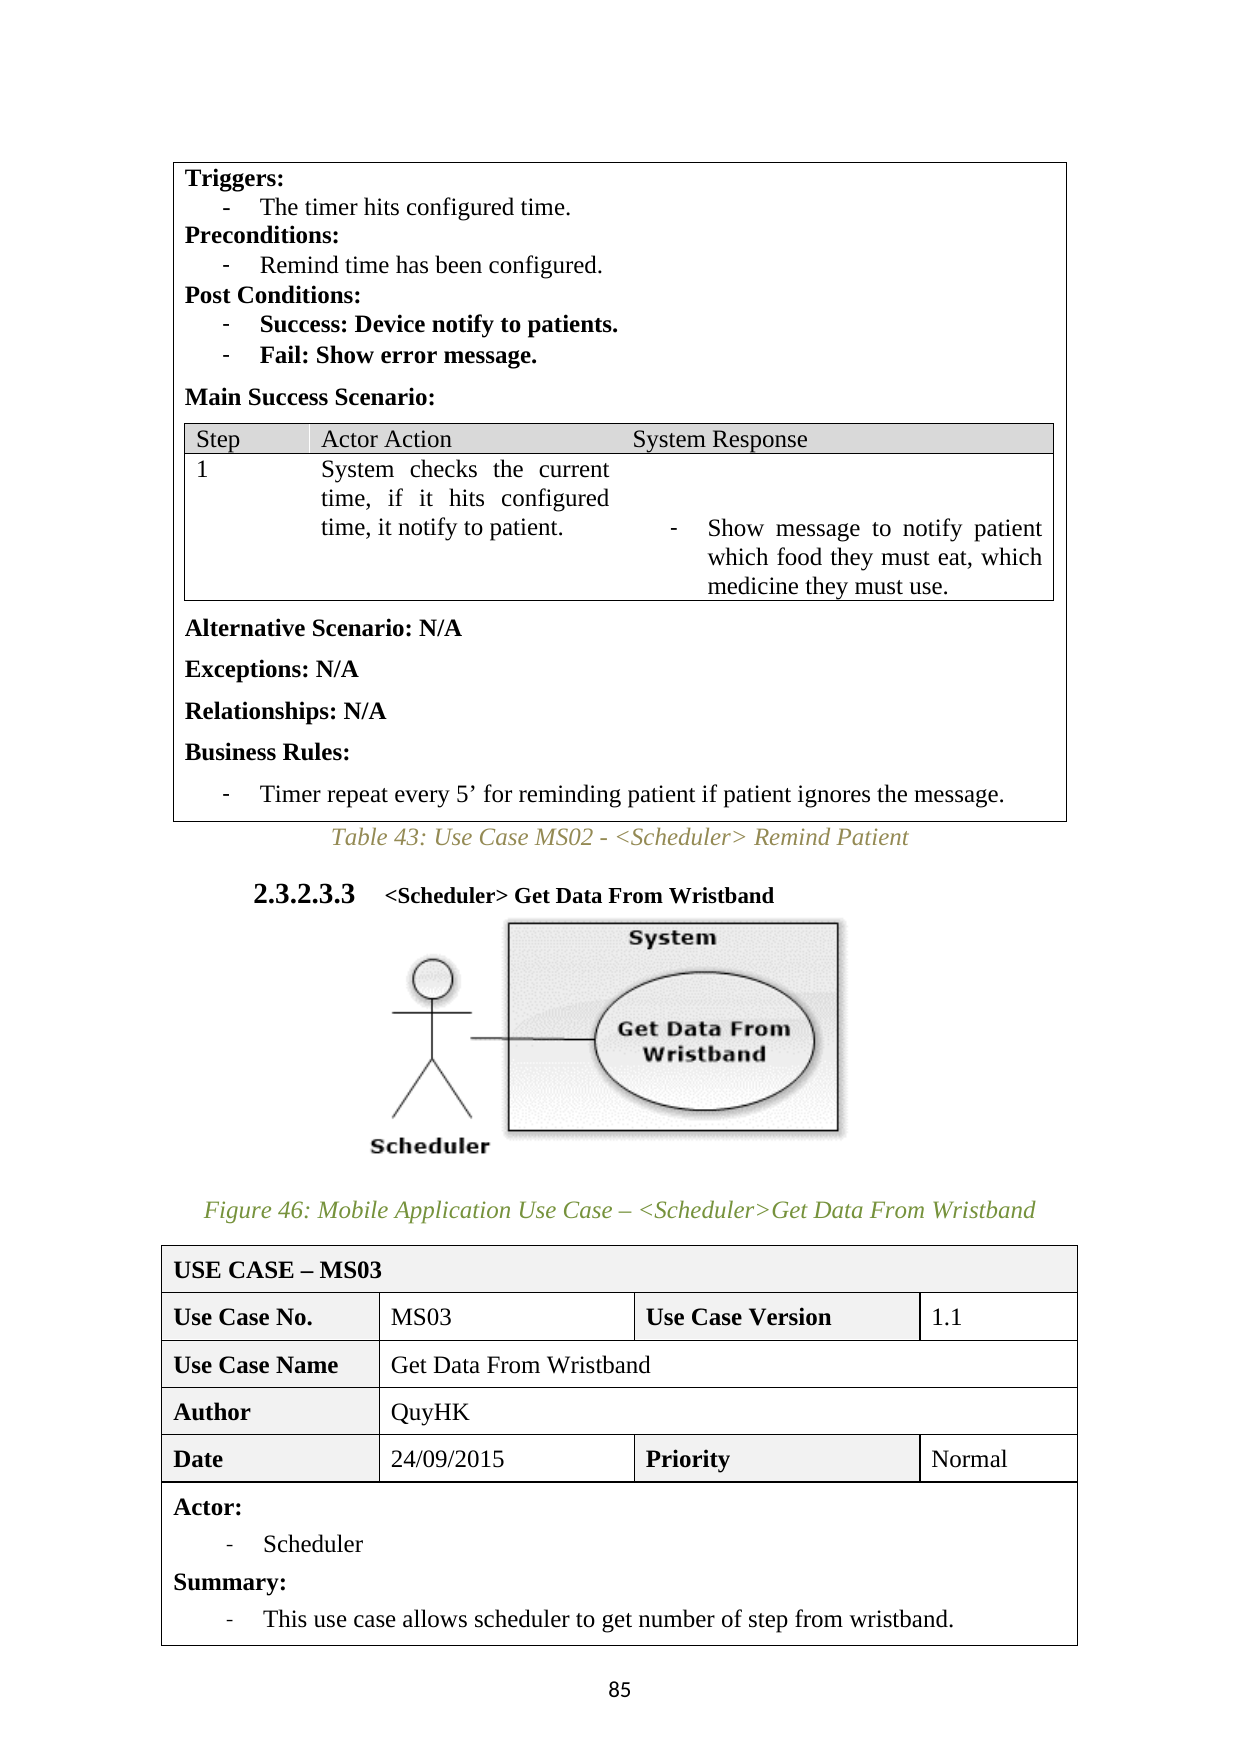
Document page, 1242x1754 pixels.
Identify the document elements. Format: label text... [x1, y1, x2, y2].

table_cell QuyHK [380, 1388, 1077, 1434]
table_cell MS03 [380, 1293, 634, 1339]
table_cell 1.1 [921, 1293, 1077, 1339]
table_cell Date [162, 1435, 379, 1481]
text Table 43: Use Case MS02 - <Scheduler> Remind Patient [94, 822, 1146, 851]
table_cell Get Data From Wristband [380, 1341, 1077, 1387]
table_cell Author [162, 1388, 379, 1434]
table_cell Priority [635, 1435, 919, 1481]
table_cell Use Case Name [162, 1341, 379, 1387]
text Figure 46: Mobile Application Use Case – <Scheduler>Get Data From Wristband [94, 1195, 1146, 1224]
table_cell 24/09/2015 [380, 1435, 634, 1481]
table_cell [162, 1483, 1077, 1645]
table_cell Normal [921, 1435, 1077, 1481]
table_header USE CASE – MS03 [162, 1246, 1077, 1292]
table_cell Use Case Version [635, 1293, 919, 1339]
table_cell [174, 163, 1066, 821]
subtitle <Scheduler> Get Data From Wristband [253, 876, 1146, 909]
table_cell Use Case No. [162, 1293, 379, 1339]
picture [362, 915, 878, 1196]
